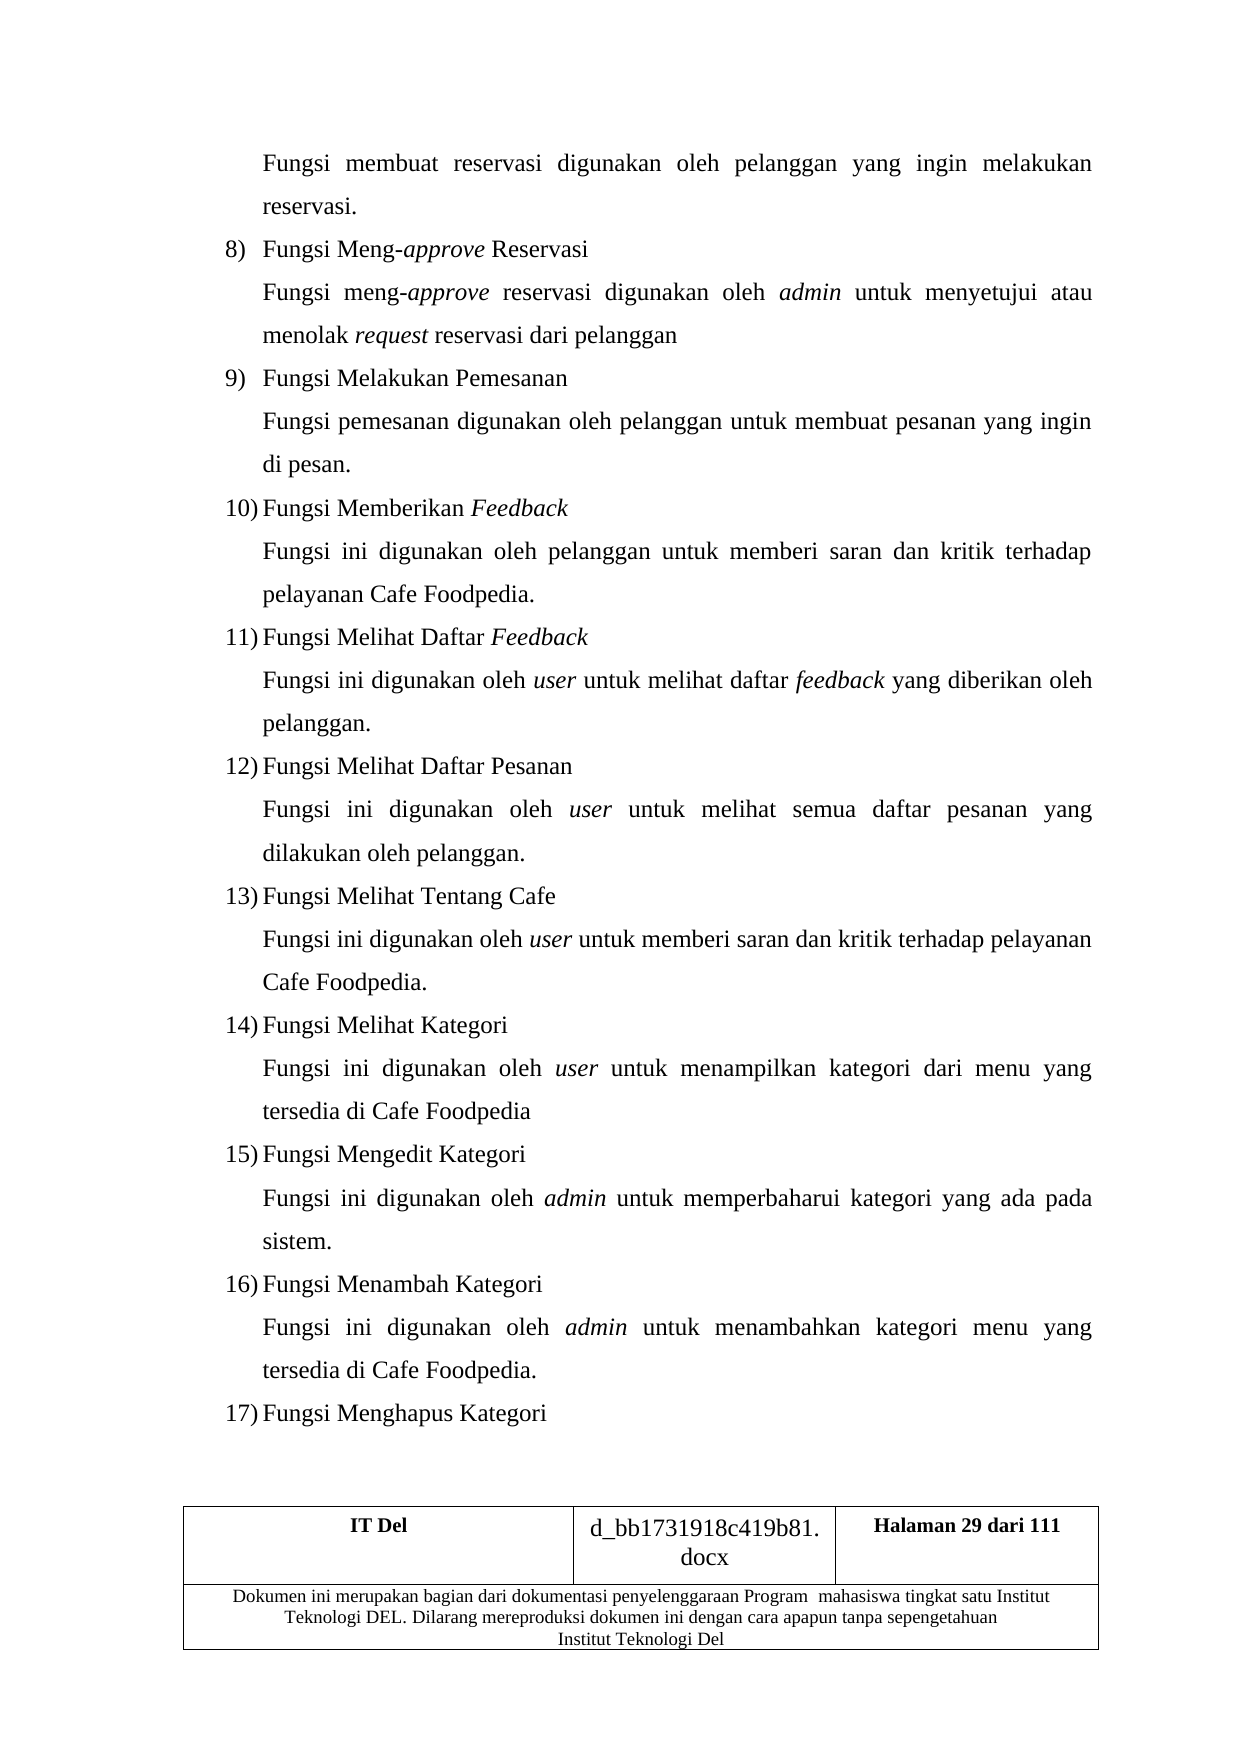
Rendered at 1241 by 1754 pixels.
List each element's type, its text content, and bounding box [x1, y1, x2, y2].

text Fungsi membuat reservasi digunakan oleh pelanggan yang ingin melakukan reservasi. [262, 148, 1092, 219]
list Fungsi Melihat Kategori [225, 1010, 1092, 1039]
list Fungsi Mengedit Kategori [225, 1139, 1092, 1168]
list Fungsi Melakukan Pemesanan [225, 363, 1092, 392]
list Fungsi ini digunakan oleh user untuk menampilkan kategori dari menu yang tersedia di Cafe Foodpedia [262, 1053, 1092, 1125]
list Fungsi Menghapus Kategori [225, 1398, 1092, 1427]
text Fungsi ini digunakan oleh user untuk memberi saran dan kritik terhadap pelayanan Cafe Foodpedia. [262, 924, 1092, 996]
text Fungsi meng-approve reservasi digunakan oleh admin untuk menyetujui atau menolak request reservasi dari pelanggan [262, 277, 1092, 349]
list Fungsi Melihat Daftar Feedback [225, 622, 1092, 651]
text Fungsi ini digunakan oleh user untuk melihat semua daftar pesanan yang dilakukan oleh pelanggan. [262, 794, 1092, 866]
text Fungsi ini digunakan oleh pelanggan untuk memberi saran dan kritik terhadap pelayanan Cafe Foodpedia. [262, 536, 1092, 608]
text Fungsi ini digunakan oleh user untuk melihat daftar feedback yang diberikan oleh pelanggan. [262, 665, 1092, 737]
list Fungsi ini digunakan oleh admin untuk memperbaharui kategori yang ada pada sistem. [262, 1183, 1092, 1254]
list Fungsi Melihat Tentang Cafe [225, 881, 1092, 909]
list Fungsi Melihat Daftar Pesanan [225, 751, 1092, 780]
list Fungsi Menambah Kategori [225, 1269, 1092, 1298]
text Fungsi pemesanan digunakan oleh pelanggan untuk membuat pesanan yang ingin di pesan. [262, 406, 1092, 478]
list Fungsi ini digunakan oleh admin untuk menambahkan kategori menu yang tersedia di Cafe Foodpedia. [262, 1312, 1092, 1384]
list Fungsi Memberikan Feedback [225, 493, 1092, 521]
list Fungsi Meng-approve Reservasi [225, 234, 1092, 263]
